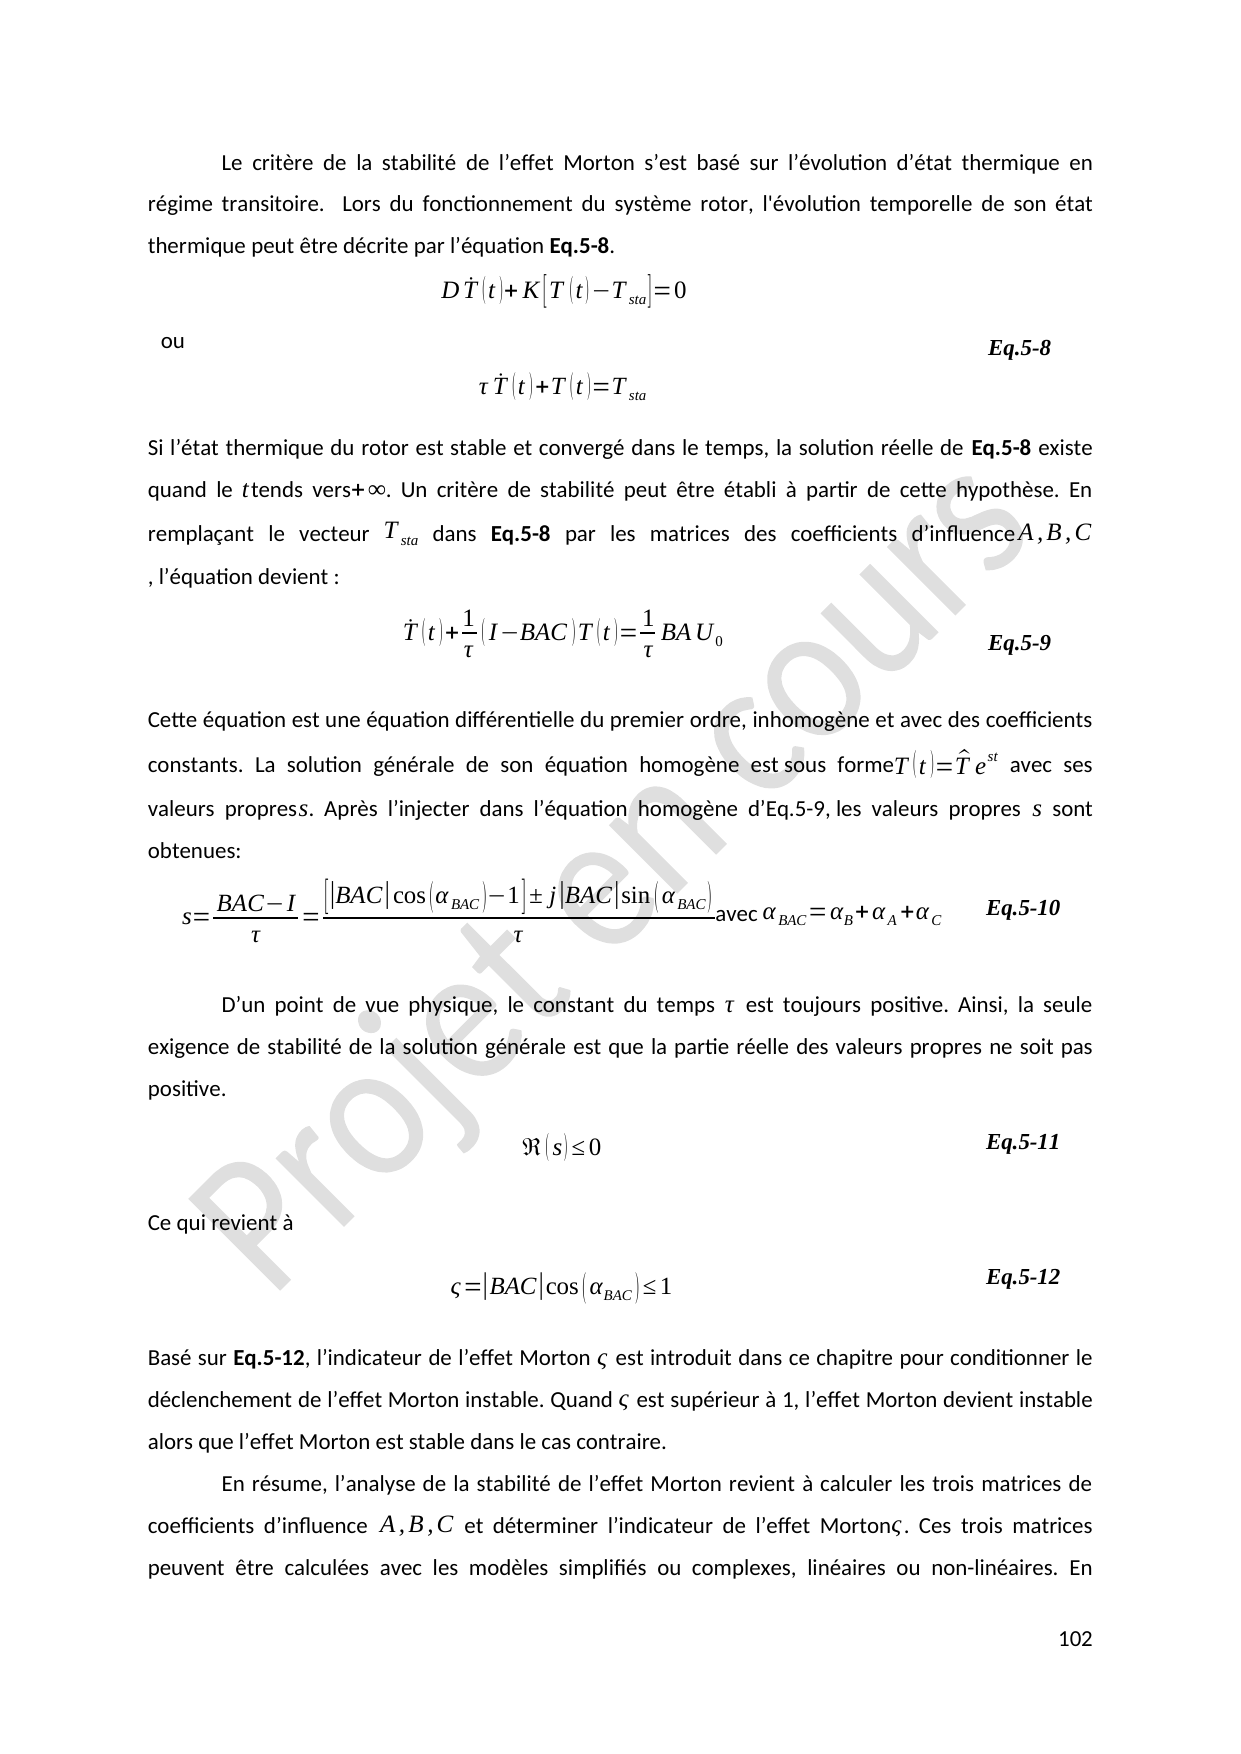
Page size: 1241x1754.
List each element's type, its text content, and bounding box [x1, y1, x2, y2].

table_header avec [148, 878, 974, 977]
text Le critère de la stabilité de l’effet Morton s’est basé sur l’évolution d’état thermique en régime transitoire. Lors du fonctionnement du système rotor, l'évolution temporelle de son état thermique peut être décrite par l’équation Eq.5-8. [148, 148, 1093, 259]
table_header [977, 274, 1091, 421]
text Ce qui revient à [148, 1208, 1093, 1236]
text Si l’état thermique du rotor est stable et convergé dans le temps, la solution réelle de Eq.5-8 existe quand le tends vers. Un critère de stabilité peut être établi à partir de cette hypothèse. En remplaçant le vecteur dans Eq.5-8 par les matrices des coefficients d’influence, l’équation devient : [148, 433, 1093, 590]
text Basé sur Eq.5-12, l’indicateur de l’effet Morton est introduit dans ce chapitre pour conditionner le déclenchement de l’effet Morton instable. Quand est supérieur à 1, l’effet Morton devient instable alors que l’effet Morton est stable dans le cas contraire. [148, 1343, 1093, 1455]
table_header [148, 1116, 974, 1208]
table_header [975, 1250, 1093, 1343]
table_header [975, 1116, 1093, 1208]
text Cette équation est une équation différentielle du premier ordre, inhomogène et avec des coefficients constants. La solution générale de son équation homogène est sous forme avec ses valeurs propres. Après l’injecter dans l’équation homogène d’Eq.5-9, les valeurs propres sont obtenues: [148, 706, 1093, 864]
table_header [148, 1250, 974, 1343]
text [148, 1469, 1093, 1581]
table_header [149, 604, 977, 693]
table_header [977, 604, 1091, 693]
table_header ou [149, 274, 977, 421]
text D’un point de vue physique, le constant du temps est toujours positive. Ainsi, la seule exigence de stabilité de la solution générale est que la partie réelle des valeurs propres ne soit pas positive. [148, 990, 1093, 1102]
table_header [975, 878, 1093, 977]
